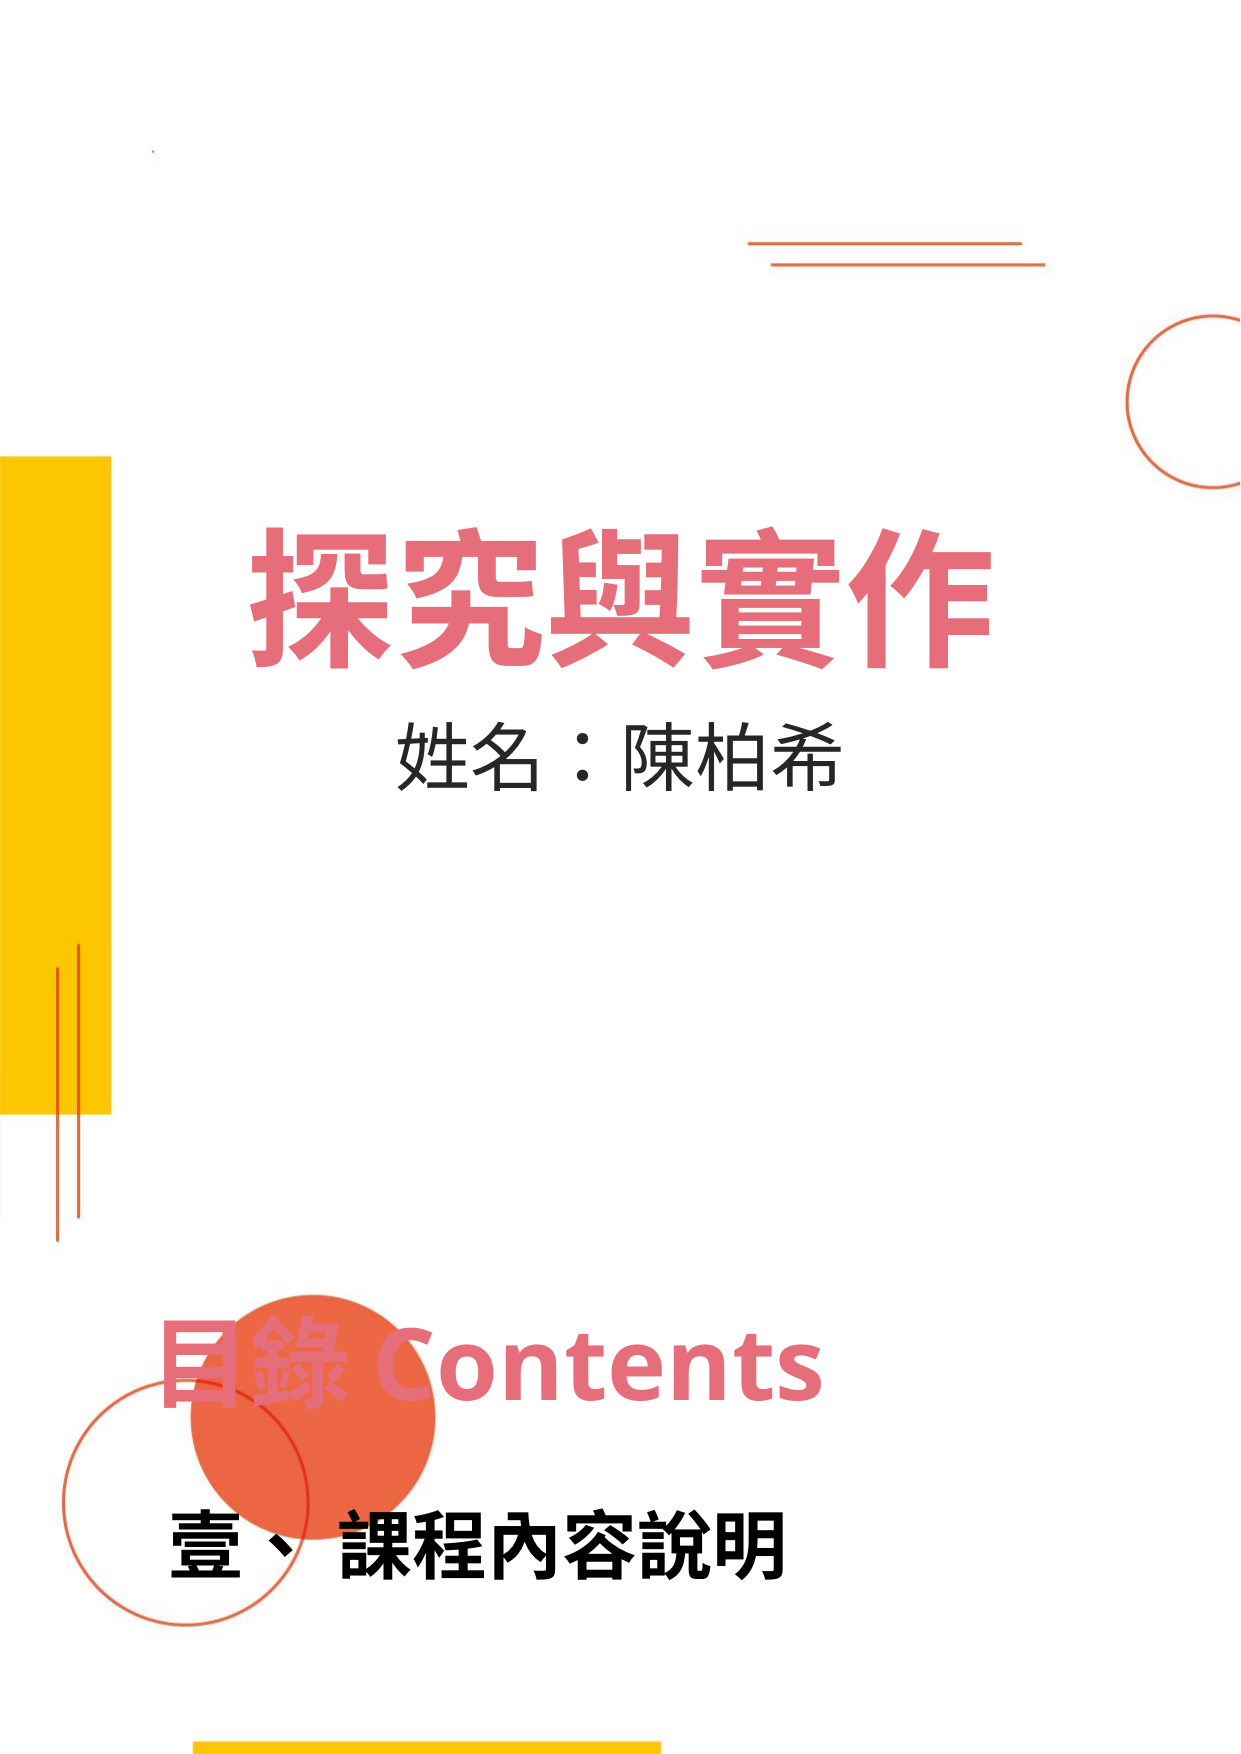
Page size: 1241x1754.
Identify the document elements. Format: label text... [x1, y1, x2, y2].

text 姓名：陳柏希 [150, 699, 1090, 807]
picture [0, 150, 1241, 1754]
list 課程內容說明 [169, 1487, 1090, 1595]
text 探究與實作 [150, 482, 1090, 699]
text 目錄 Contents [150, 1284, 1090, 1430]
